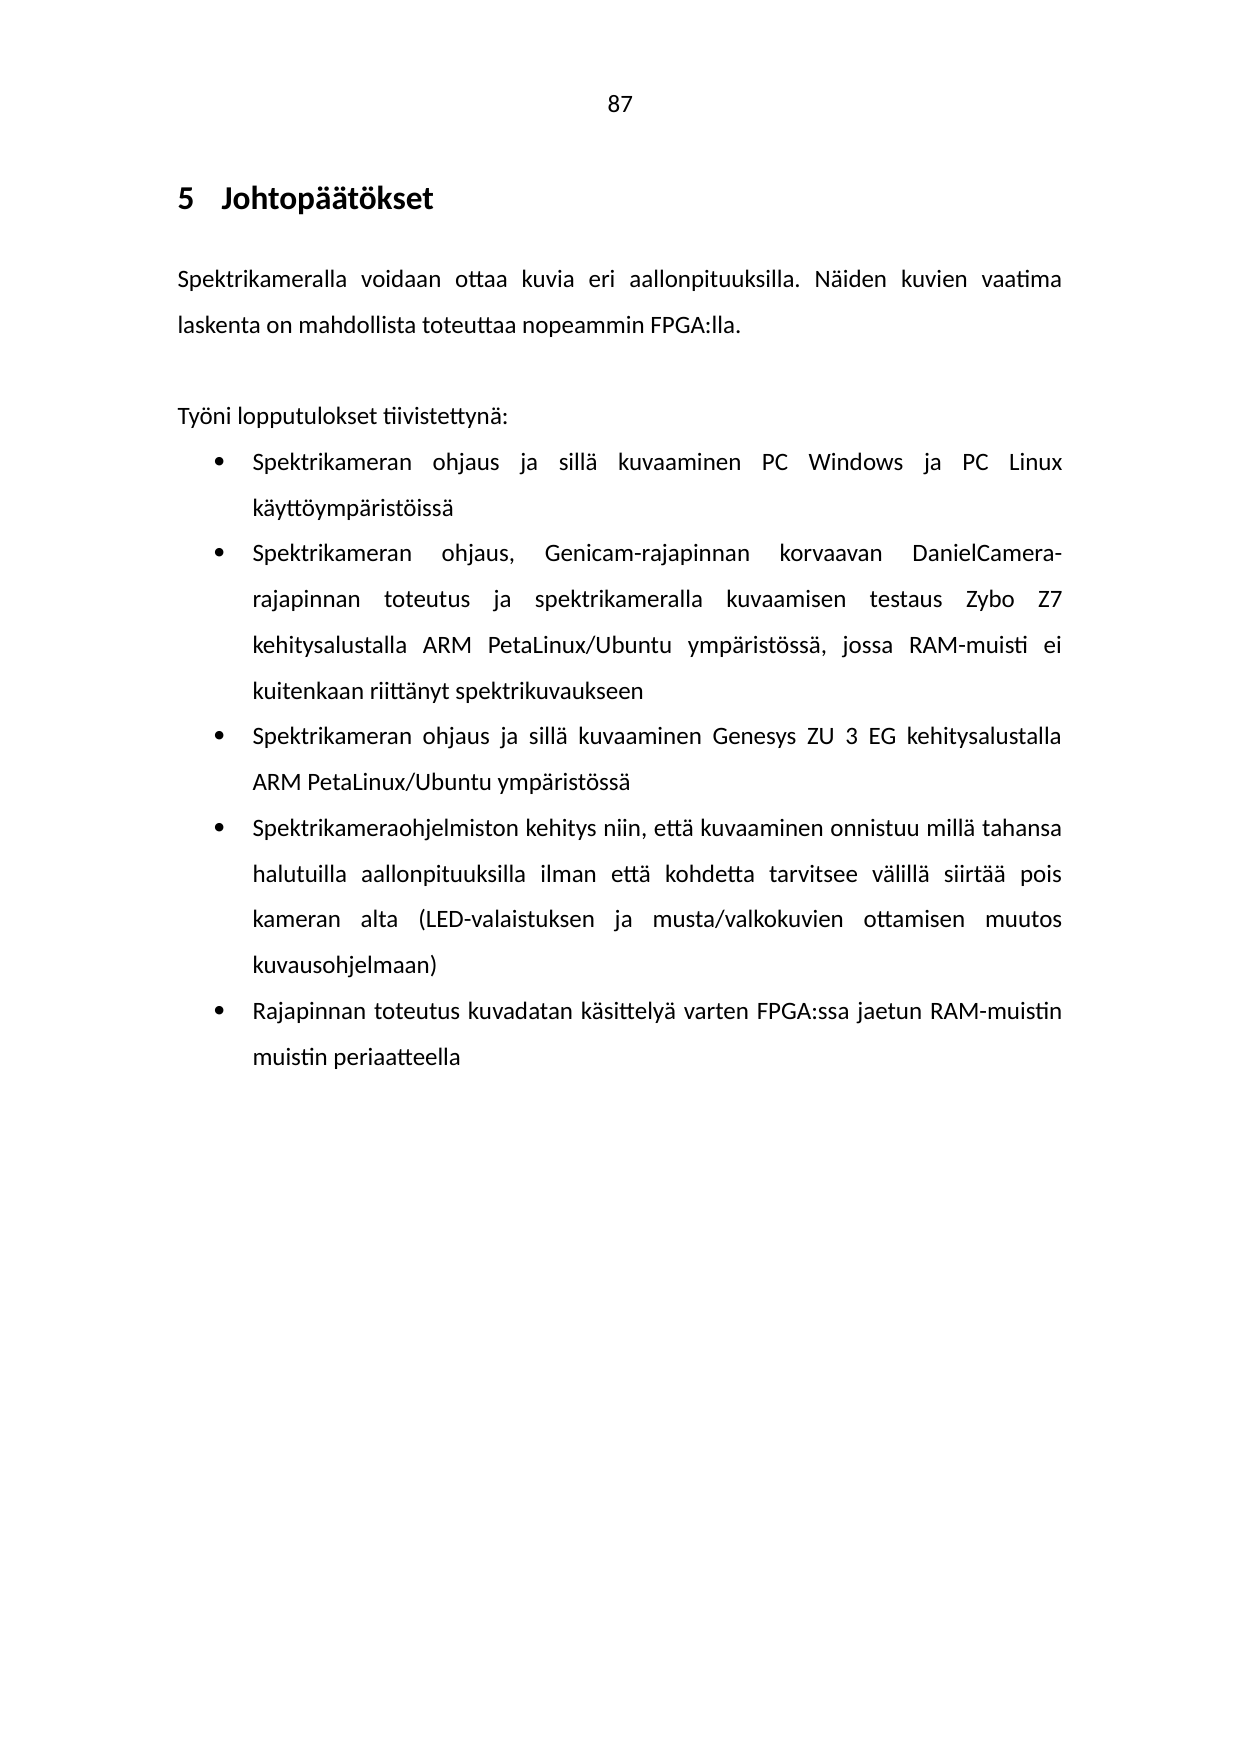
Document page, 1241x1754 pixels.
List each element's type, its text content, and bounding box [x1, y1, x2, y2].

list Spektrikameran ohjaus ja sillä kuvaaminen Genesys ZU 3 EG kehitysalustalla ARM PetaLinux/Ubuntu ympäristössä [215, 721, 1063, 797]
text Spektrikameralla voidaan ottaa kuvia eri aallonpituuksilla. Näiden kuvien vaatima laskenta on mahdollista toteuttaa nopeammin FPGA:lla. [177, 263, 1063, 339]
list Spektrikameran ohjaus, Genicam-rajapinnan korvaavan DanielCamera-rajapinnan toteutus ja spektrikameralla kuvaamisen testaus Zybo Z7 kehitysalustalla ARM PetaLinux/Ubuntu ympäristössä, jossa RAM-muisti ei kuitenkaan riittänyt spektrikuvaukseen [215, 538, 1063, 705]
list Spektrikameran ohjaus ja sillä kuvaaminen PC Windows ja PC Linux käyttöympäristöissä [215, 446, 1063, 522]
list Rajapinnan toteutus kuvadatan käsittelyä varten FPGA:ssa jaetun RAM-muistin muistin periaatteella [215, 995, 1063, 1071]
text Työni lopputulokset tiivistettynä: [177, 400, 1063, 431]
list Spektrikameraohjelmiston kehitys niin, että kuvaaminen onnistuu millä tahansa halutuilla aallonpituuksilla ilman että kohdetta tarvitsee välillä siirtää pois kameran alta (LED-valaistuksen ja musta/valkokuvien ottamisen muutos kuvausohjelmaan) [215, 812, 1063, 980]
subtitle Johtopäätökset [177, 177, 1063, 218]
